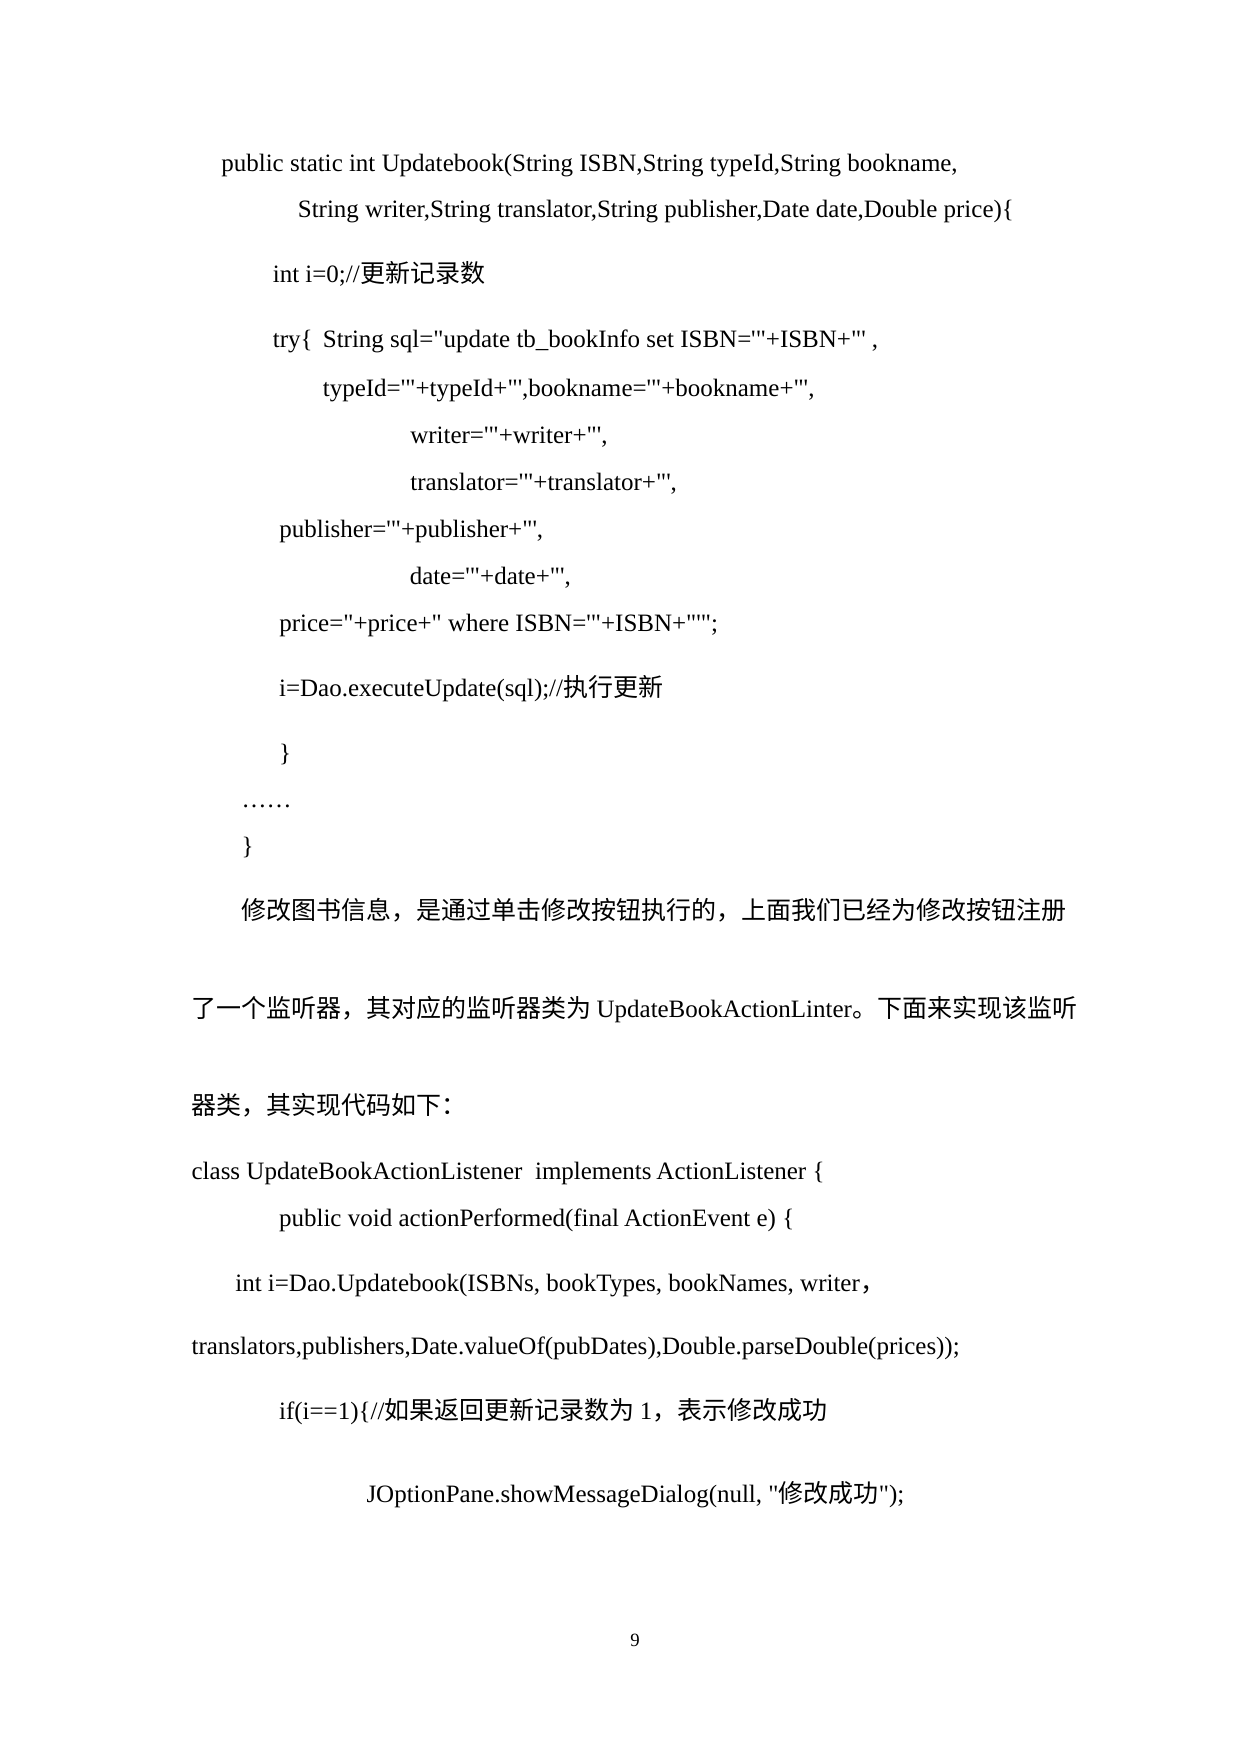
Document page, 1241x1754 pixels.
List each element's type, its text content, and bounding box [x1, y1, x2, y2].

text int i=0;//更新记录数 [235, 239, 1122, 304]
text int i=Dao.Updatebook(ISBNs, bookTypes, bookNames, writer， translators,publishers,Date.valueOf(pubDates),Double.parseDouble(prices)); [191, 1248, 1078, 1362]
text date='"+date+"', [409, 559, 1122, 591]
text public void actionPerformed(final ActionEvent e) { [191, 1201, 1078, 1234]
text …… [191, 783, 1078, 815]
text class UpdateBookActionListener implements ActionListener { [191, 1154, 1078, 1187]
text public static int Updatebook(String ISBN,String typeId,String bookname, [148, 146, 1122, 178]
text if(i==1){//如果返回更新记录数为1，表示修改成功 [191, 1376, 1078, 1441]
text i=Dao.executeUpdate(sql);//执行更新 [148, 653, 1122, 718]
text 修改图书信息，是通过单击修改按钮执行的，上面我们已经为修改按钮注册了一个监听器，其对应的监听器类为UpdateBookActionLinter。下面来实现该监听器类，其实现代码如下： [191, 876, 1078, 1136]
text } [191, 829, 1078, 862]
text price="+price+" where ISBN='"+ISBN+"'"; [148, 606, 1122, 638]
text } [191, 736, 1078, 768]
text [191, 1459, 1078, 1524]
text translator='"+translator+"', [148, 465, 1122, 498]
text publisher='"+publisher+"', [148, 512, 1122, 544]
text writer='"+writer+"', [148, 418, 1122, 451]
text String writer,String translator,String publisher,Date date,Double price){ [148, 193, 1122, 225]
text try{ String sql="update tb_bookInfo set ISBN='"+ISBN+"' , typeId='"+typeId+"',bookname='"+bookname+"', [235, 323, 1122, 404]
